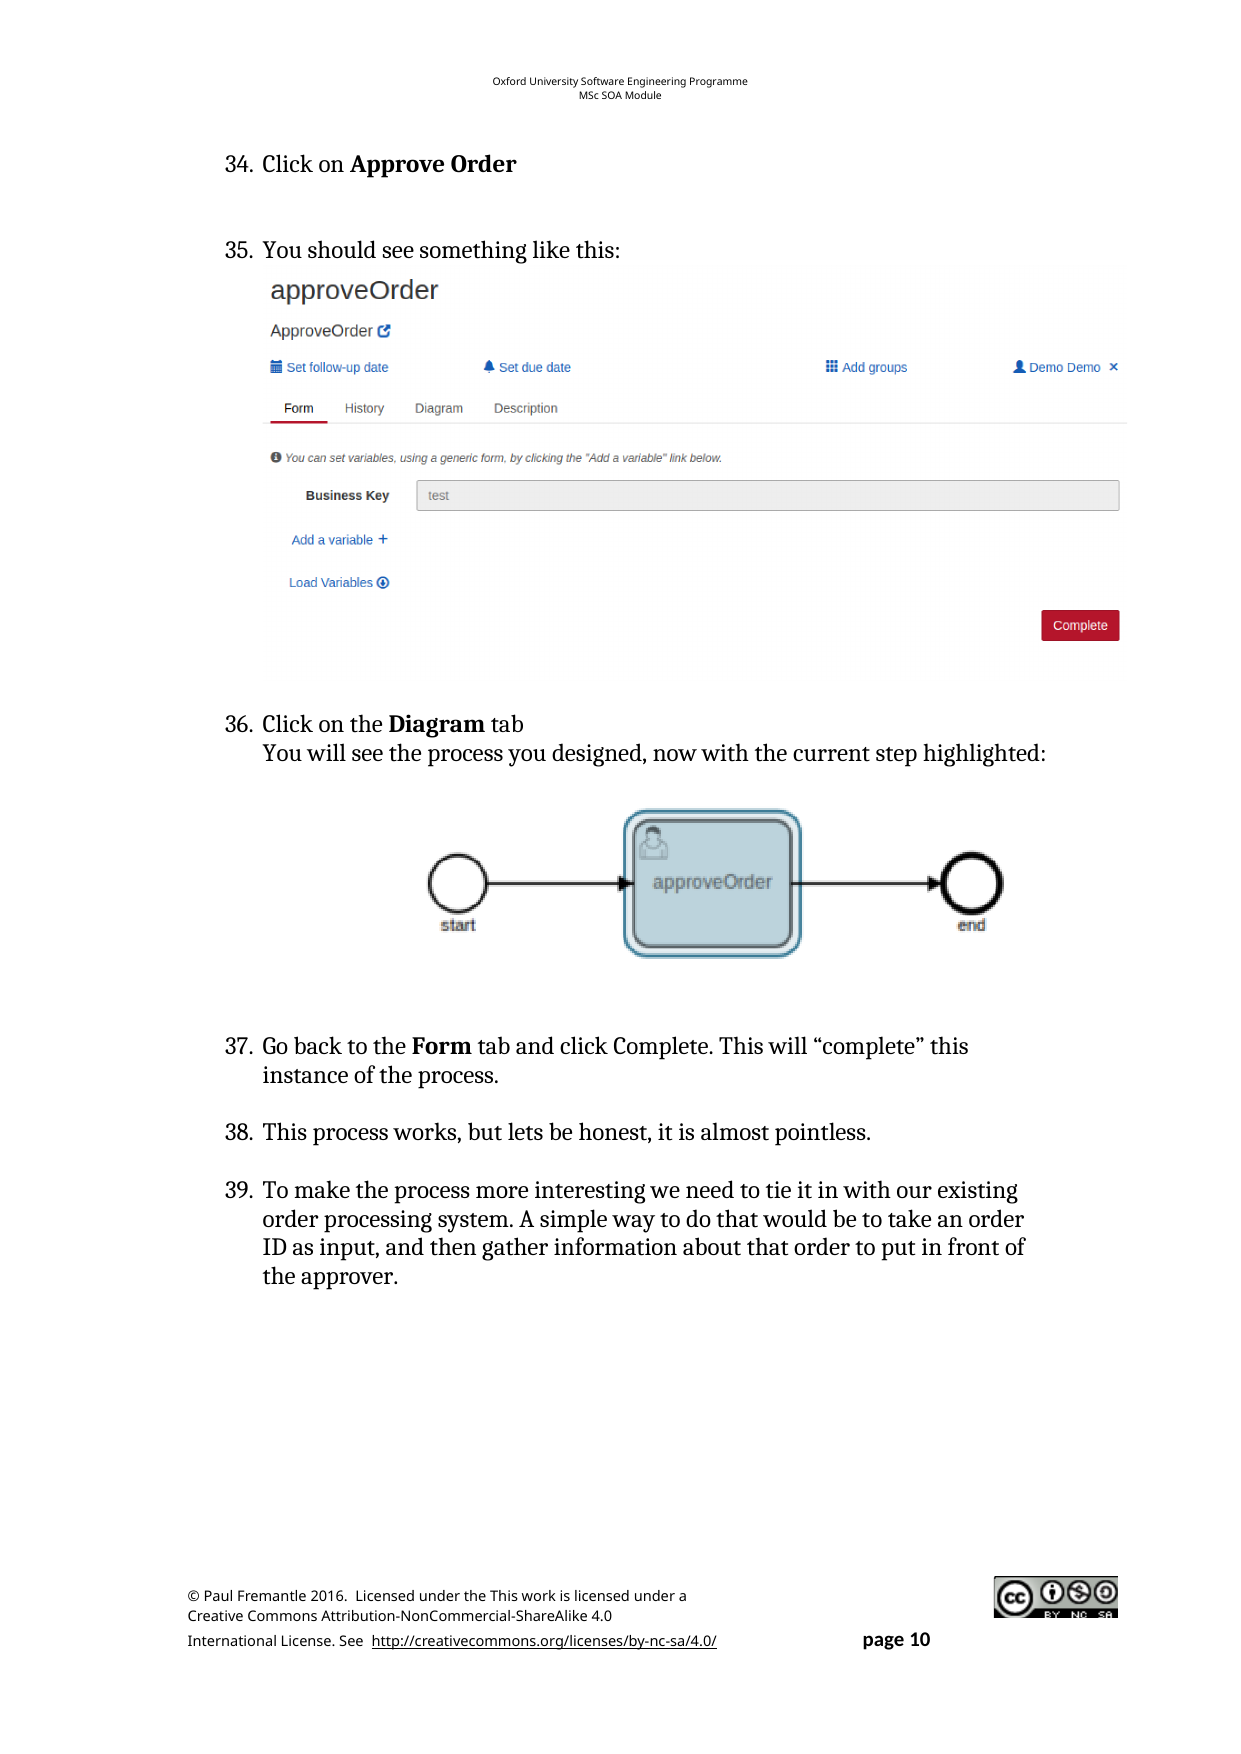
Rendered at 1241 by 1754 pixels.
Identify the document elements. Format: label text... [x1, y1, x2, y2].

picture [262, 767, 1127, 1004]
list This process works, but lets be honest, it is almost pointless. [225, 1118, 1053, 1176]
picture [262, 265, 1128, 681]
list Click on Approve Order [225, 150, 1053, 207]
picture [993, 1576, 1118, 1618]
list To make the process more interesting we need to tie it in with our existing order processing system. A simple way to do that would be to take an order ID as input, and then gather information about that order to put in front of the approver. [225, 1176, 1053, 1348]
list Go back to the Form tab and click Complete. This will “complete” this instance of the process. [225, 1032, 1053, 1089]
